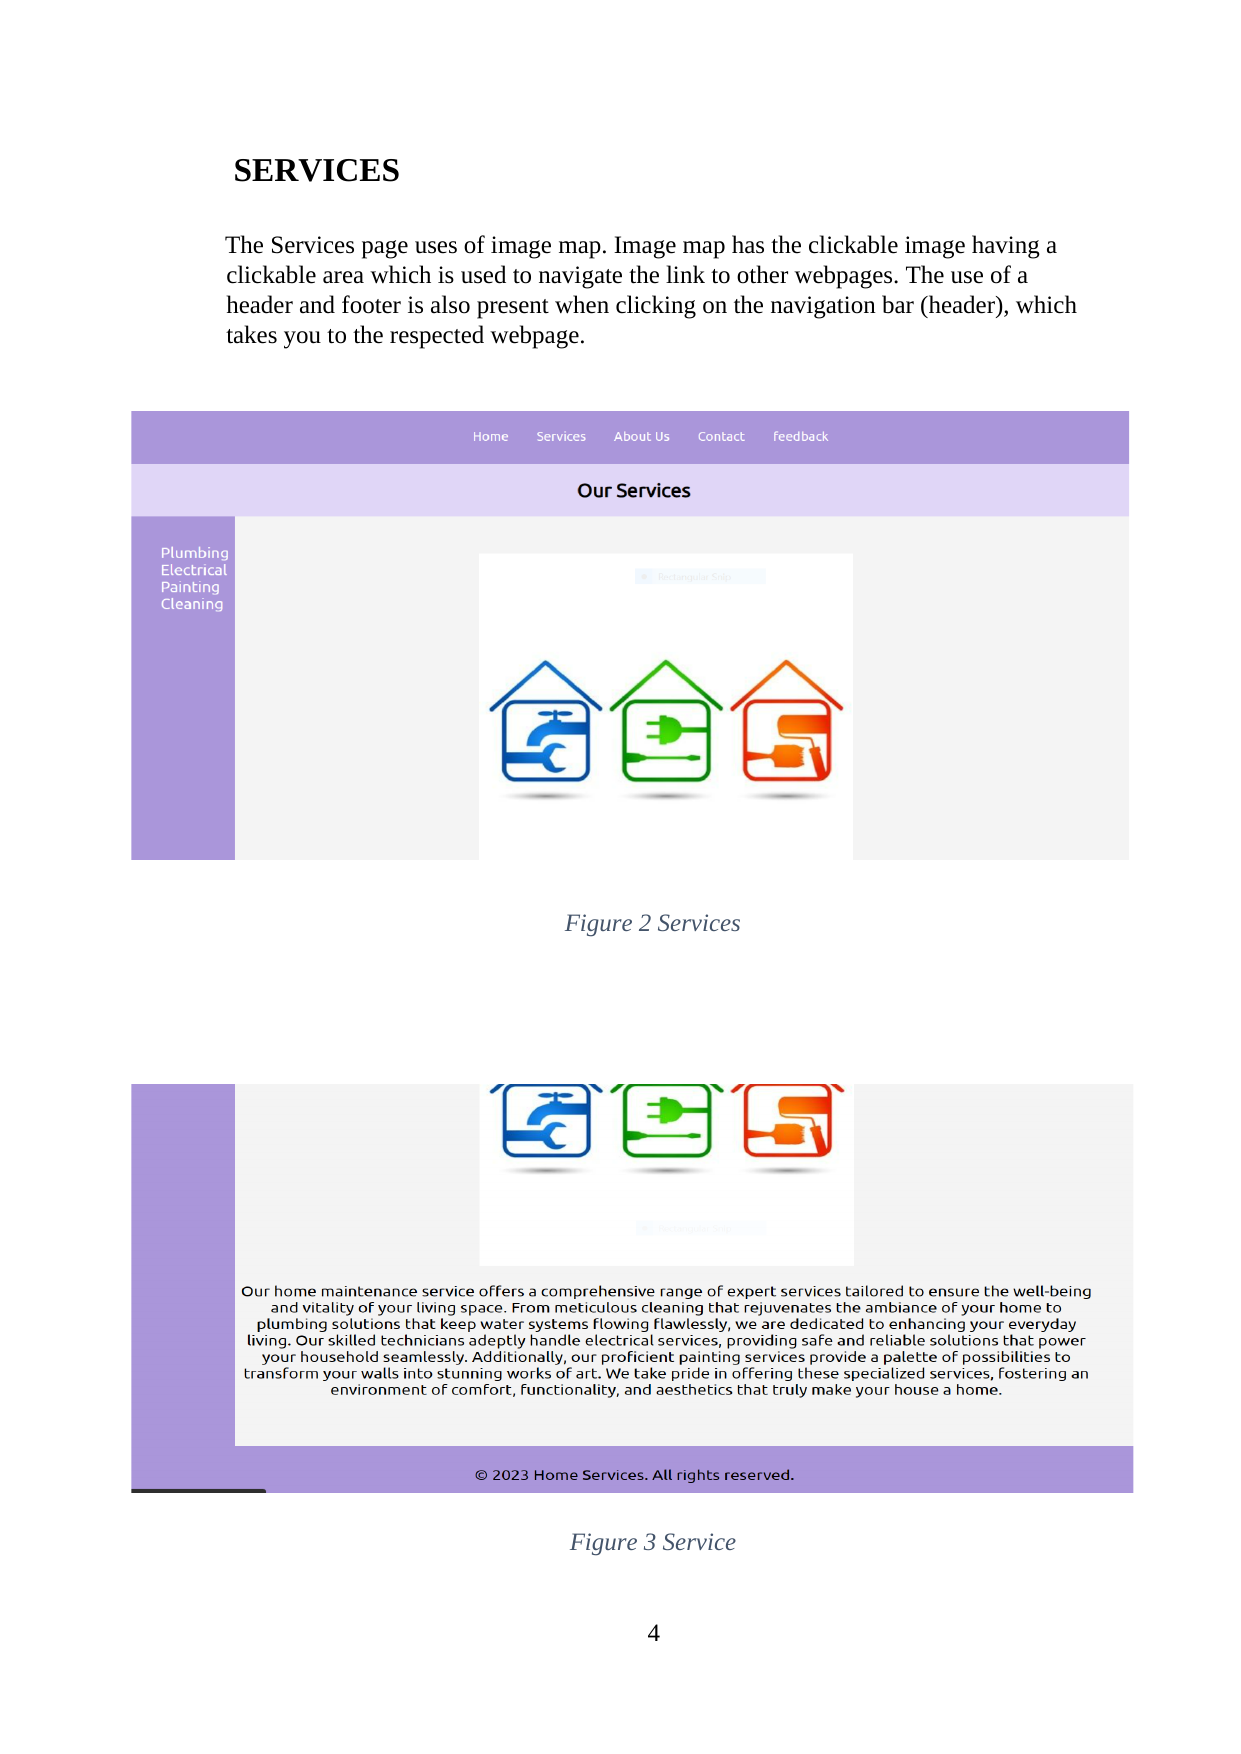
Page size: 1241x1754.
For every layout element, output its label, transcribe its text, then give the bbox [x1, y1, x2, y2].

text Figure 2 Services [225, 908, 1083, 937]
text Figure 3 Service [225, 1527, 1083, 1556]
picture [131, 411, 1130, 860]
text The Services page uses of image map. Image map has the clickable image having a clickable area which is used to navigate the link to other webpages. The use of a header and footer is also present when clicking on the navigation bar (header), which takes you to the respected webpage. [225, 230, 1083, 349]
subtitle SERVICES [225, 150, 1090, 188]
picture [131, 1084, 1134, 1493]
